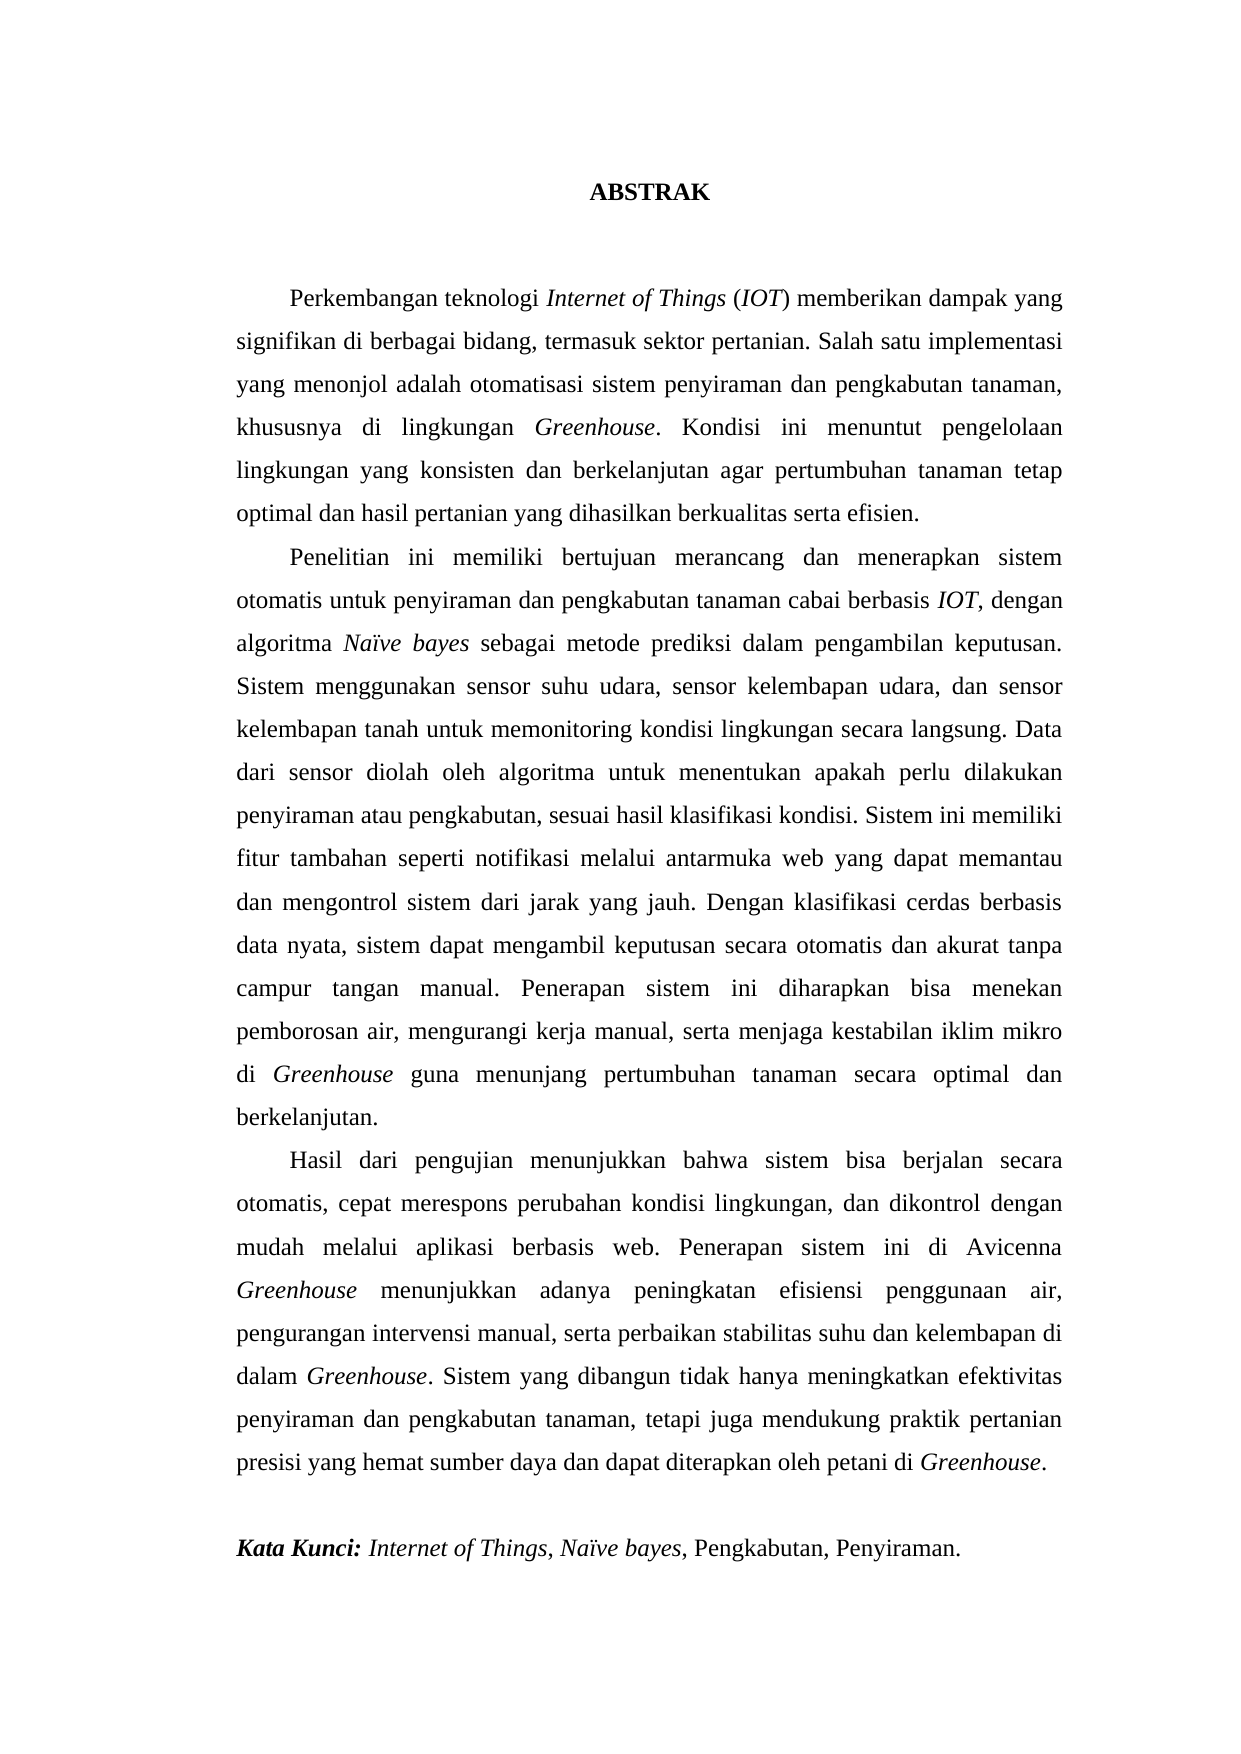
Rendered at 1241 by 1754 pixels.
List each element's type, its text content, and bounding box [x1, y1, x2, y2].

text Hasil dari pengujian menunjukkan bahwa sistem bisa berjalan secara otomatis, cepat merespons perubahan kondisi lingkungan, dan dikontrol dengan mudah melalui aplikasi berbasis web. Penerapan sistem ini di Avicenna Greenhouse menunjukkan adanya peningkatan efisiensi penggunaan air, pengurangan intervensi manual, serta perbaikan stabilitas suhu dan kelembapan di dalam Greenhouse. Sistem yang dibangun tidak hanya meningkatkan efektivitas penyiraman dan pengkabutan tanaman, tetapi juga mendukung praktik pertanian presisi yang hemat sumber daya dan dapat diterapkan oleh petani di Greenhouse. [236, 1145, 1063, 1476]
text Penelitian ini memiliki bertujuan merancang dan menerapkan sistem otomatis untuk penyiraman dan pengkabutan tanaman cabai berbasis IOT, dengan algoritma Naïve bayes sebagai metode prediksi dalam pengambilan keputusan. Sistem menggunakan sensor suhu udara, sensor kelembapan udara, dan sensor kelembapan tanah untuk memonitoring kondisi lingkungan secara langsung. Data dari sensor diolah oleh algoritma untuk menentukan apakah perlu dilakukan penyiraman atau pengkabutan, sesuai hasil klasifikasi kondisi. Sistem ini memiliki fitur tambahan seperti notifikasi melalui antarmuka web yang dapat memantau dan mengontrol sistem dari jarak yang jauh. Dengan klasifikasi cerdas berbasis data nyata, sistem dapat mengambil keputusan secara otomatis dan akurat tanpa campur tangan manual. Penerapan sistem ini diharapkan bisa menekan pemborosan air, mengurangi kerja manual, serta menjaga kestabilan iklim mikro di Greenhouse guna menunjang pertumbuhan tanaman secara optimal dan berkelanjutan. [236, 542, 1063, 1131]
text Perkembangan teknologi Internet of Things (IOT) memberikan dampak yang signifikan di berbagai bidang, termasuk sektor pertanian. Salah satu implementasi yang menonjol adalah otomatisasi sistem penyiraman dan pengkabutan tanaman, khususnya di lingkungan Greenhouse. Kondisi ini menuntut pengelolaan lingkungan yang konsisten dan berkelanjutan agar pertumbuhan tanaman tetap optimal dan hasil pertanian yang dihasilkan berkualitas serta efisien. [236, 283, 1063, 527]
subtitle ABSTRAK [236, 177, 1063, 206]
text Kata Kunci: Internet of Things, Naïve bayes, Pengkabutan, Penyiraman. [236, 1533, 1063, 1562]
